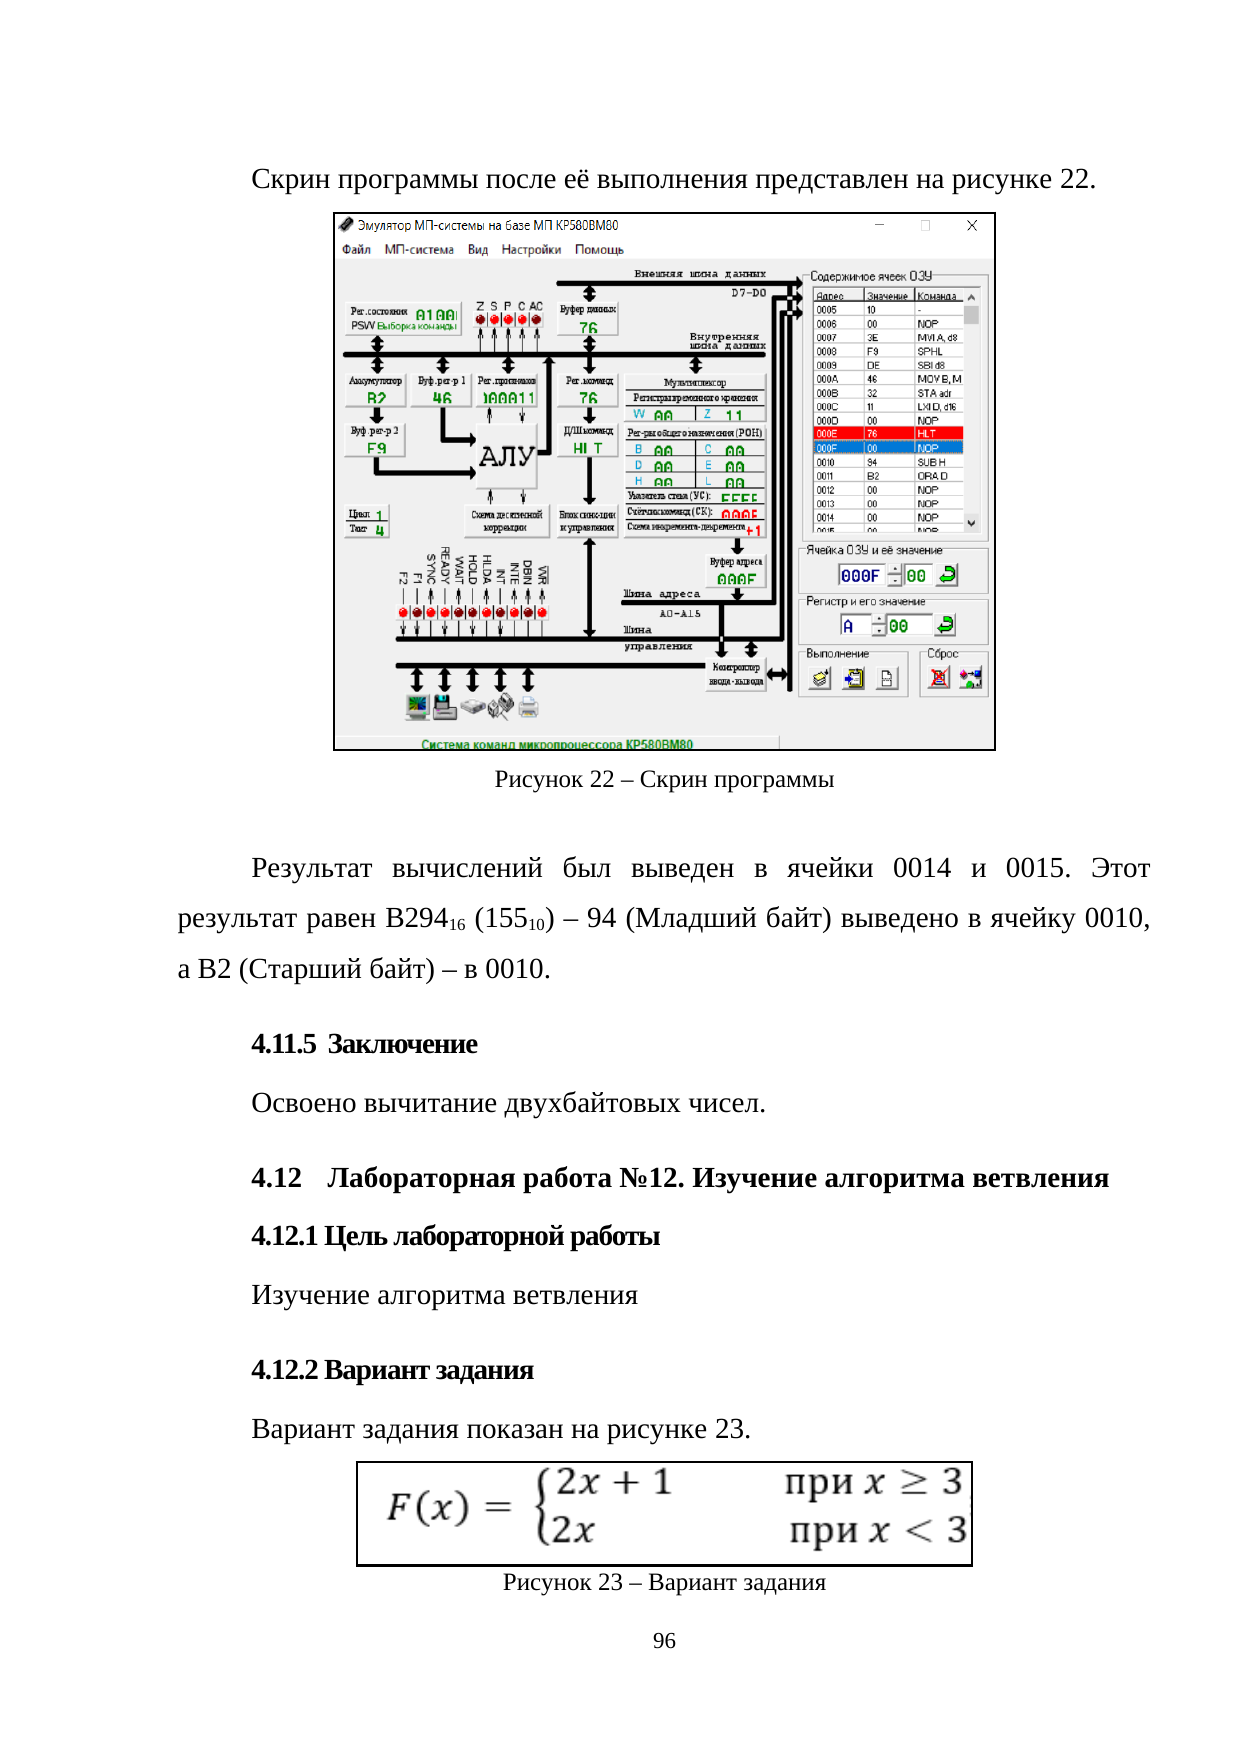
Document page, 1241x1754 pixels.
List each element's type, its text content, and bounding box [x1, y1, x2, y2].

title 4.11.5 Заключение [177, 1026, 1152, 1060]
title 4.12.2 Вариант задания [177, 1352, 1152, 1386]
text Рисунок 22 – Скрин программы [177, 764, 1152, 793]
picture [335, 214, 994, 749]
picture [358, 1463, 971, 1564]
text Результат вычислений был выведен в ячейки 0014 и 0015. Этот результат равен B29416 (15510) – 94 (Младший байт) выведено в ячейку 0010, а B2 (Старший байт) – в 0010. [177, 850, 1152, 984]
text Скрин программы после её выполнения представлен на рисунке 22. [177, 161, 1152, 195]
text Изучение алгоритма ветвления [177, 1277, 1152, 1311]
text Вариант задания показан на рисунке 23. [177, 1411, 1152, 1444]
text Рисунок 23 – Вариант задания [177, 1567, 1152, 1595]
title 4.12.1 Цель лабораторной работы [177, 1218, 1152, 1252]
text Освоено вычитание двухбайтовых чисел. [177, 1085, 1152, 1118]
subtitle Лабораторная работа №12. Изучение алгоритма ветвления [177, 1160, 1152, 1193]
